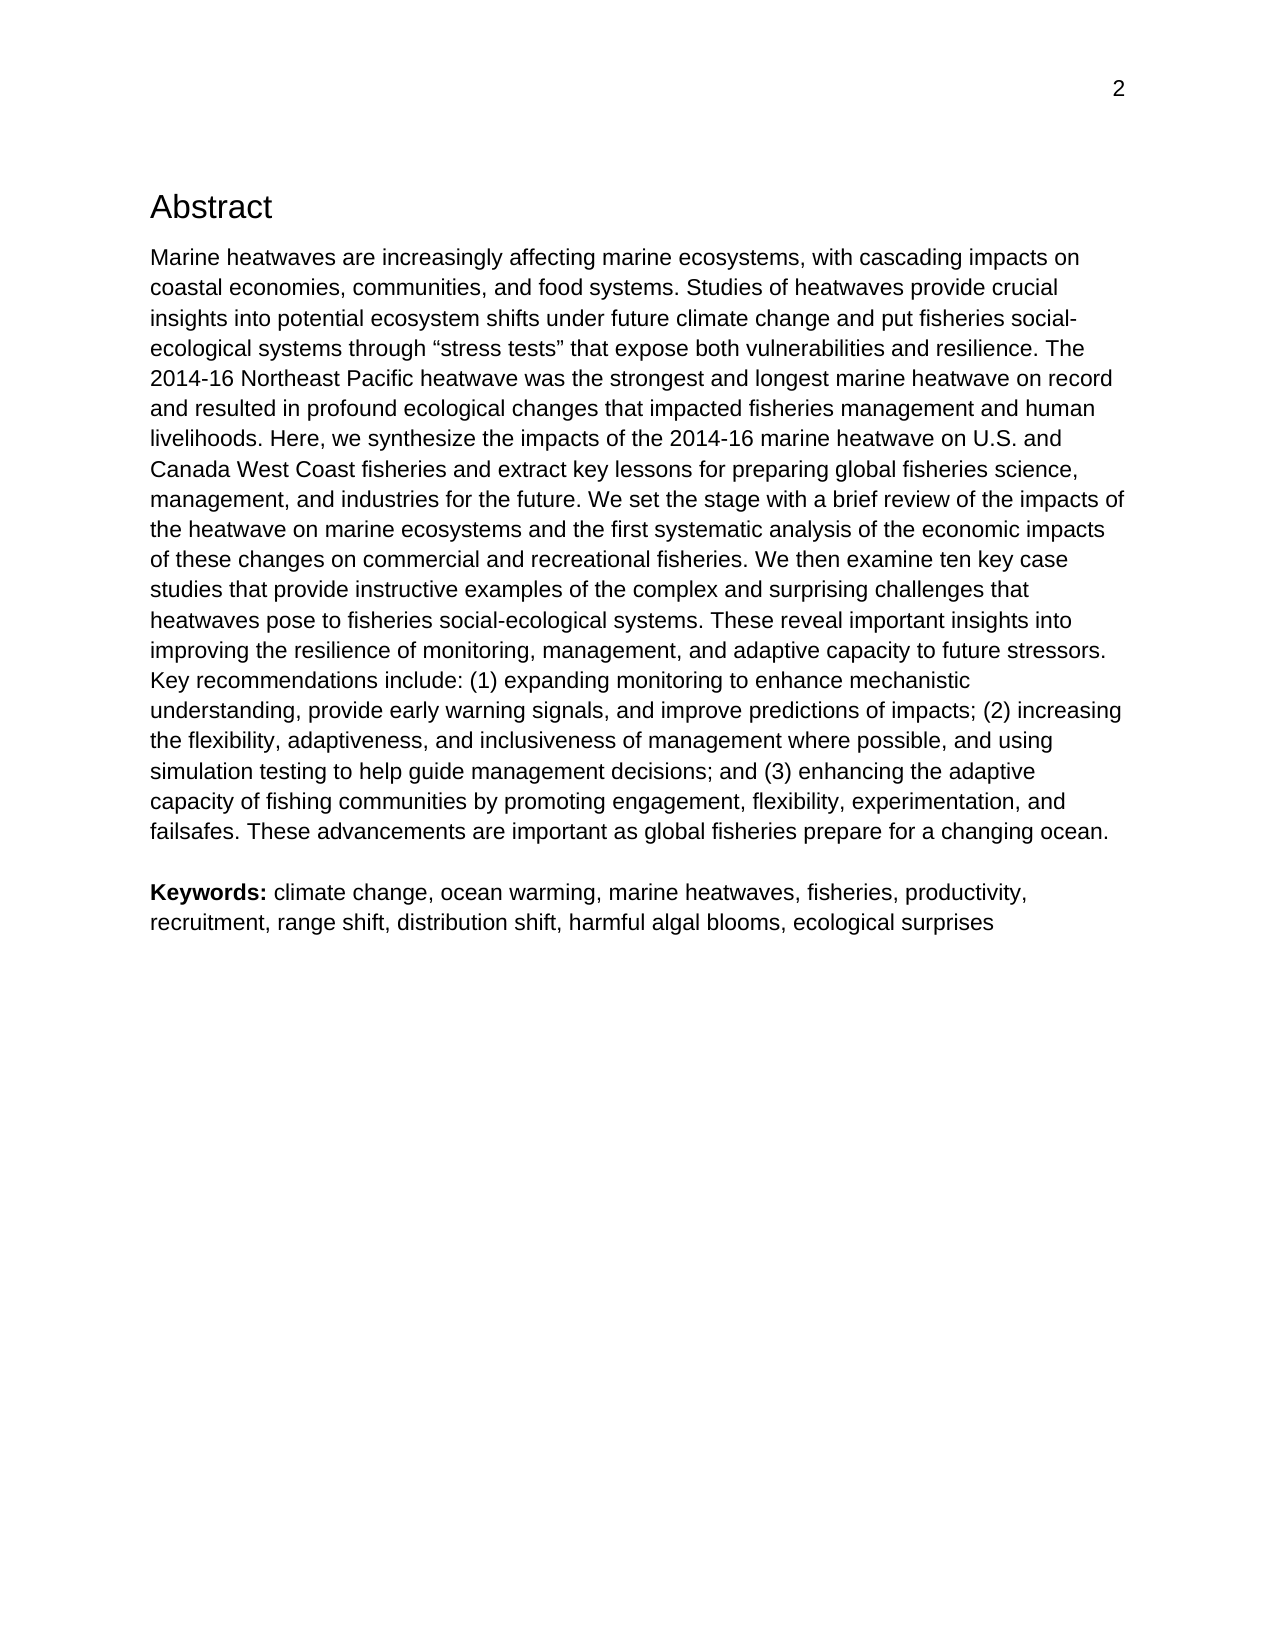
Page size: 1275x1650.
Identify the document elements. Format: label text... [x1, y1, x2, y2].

subtitle Abstract [150, 187, 1125, 226]
text Marine heatwaves are increasingly affecting marine ecosystems, with cascading impacts on coastal economies, communities, and food systems. Studies of heatwaves provide crucial insights into potential ecosystem shifts under future climate change and put fisheries social-ecological systems through “stress tests” that expose both vulnerabilities and resilience. The 2014-16 Northeast Pacific heatwave was the strongest and longest marine heatwave on record and resulted in profound ecological changes that impacted fisheries management and human livelihoods. Here, we synthesize the impacts of the 2014-16 marine heatwave on U.S. and Canada West Coast fisheries and extract key lessons for preparing global fisheries science, management, and industries for the future. We set the stage with a brief review of the impacts of the heatwave on marine ecosystems and the first systematic analysis of the economic impacts of these changes on commercial and recreational fisheries. We then examine ten key case studies that provide instructive examples of the complex and surprising challenges that heatwaves pose to fisheries social-ecological systems. These reveal important insights into improving the resilience of monitoring, management, and adaptive capacity to future stressors. Key recommendations include: (1) expanding monitoring to enhance mechanistic understanding, provide early warning signals, and improve predictions of impacts; (2) increasing the flexibility, adaptiveness, and inclusiveness of management where possible, and using simulation testing to help guide management decisions; and (3) enhancing the adaptive capacity of fishing communities by promoting engagement, flexibility, experimentation, and failsafes. These advancements are important as global fisheries prepare for a changing ocean. [150, 244, 1125, 844]
text Keywords: climate change, ocean warming, marine heatwaves, fisheries, productivity, recruitment, range shift, distribution shift, harmful algal blooms, ecological surprises [150, 878, 1125, 935]
